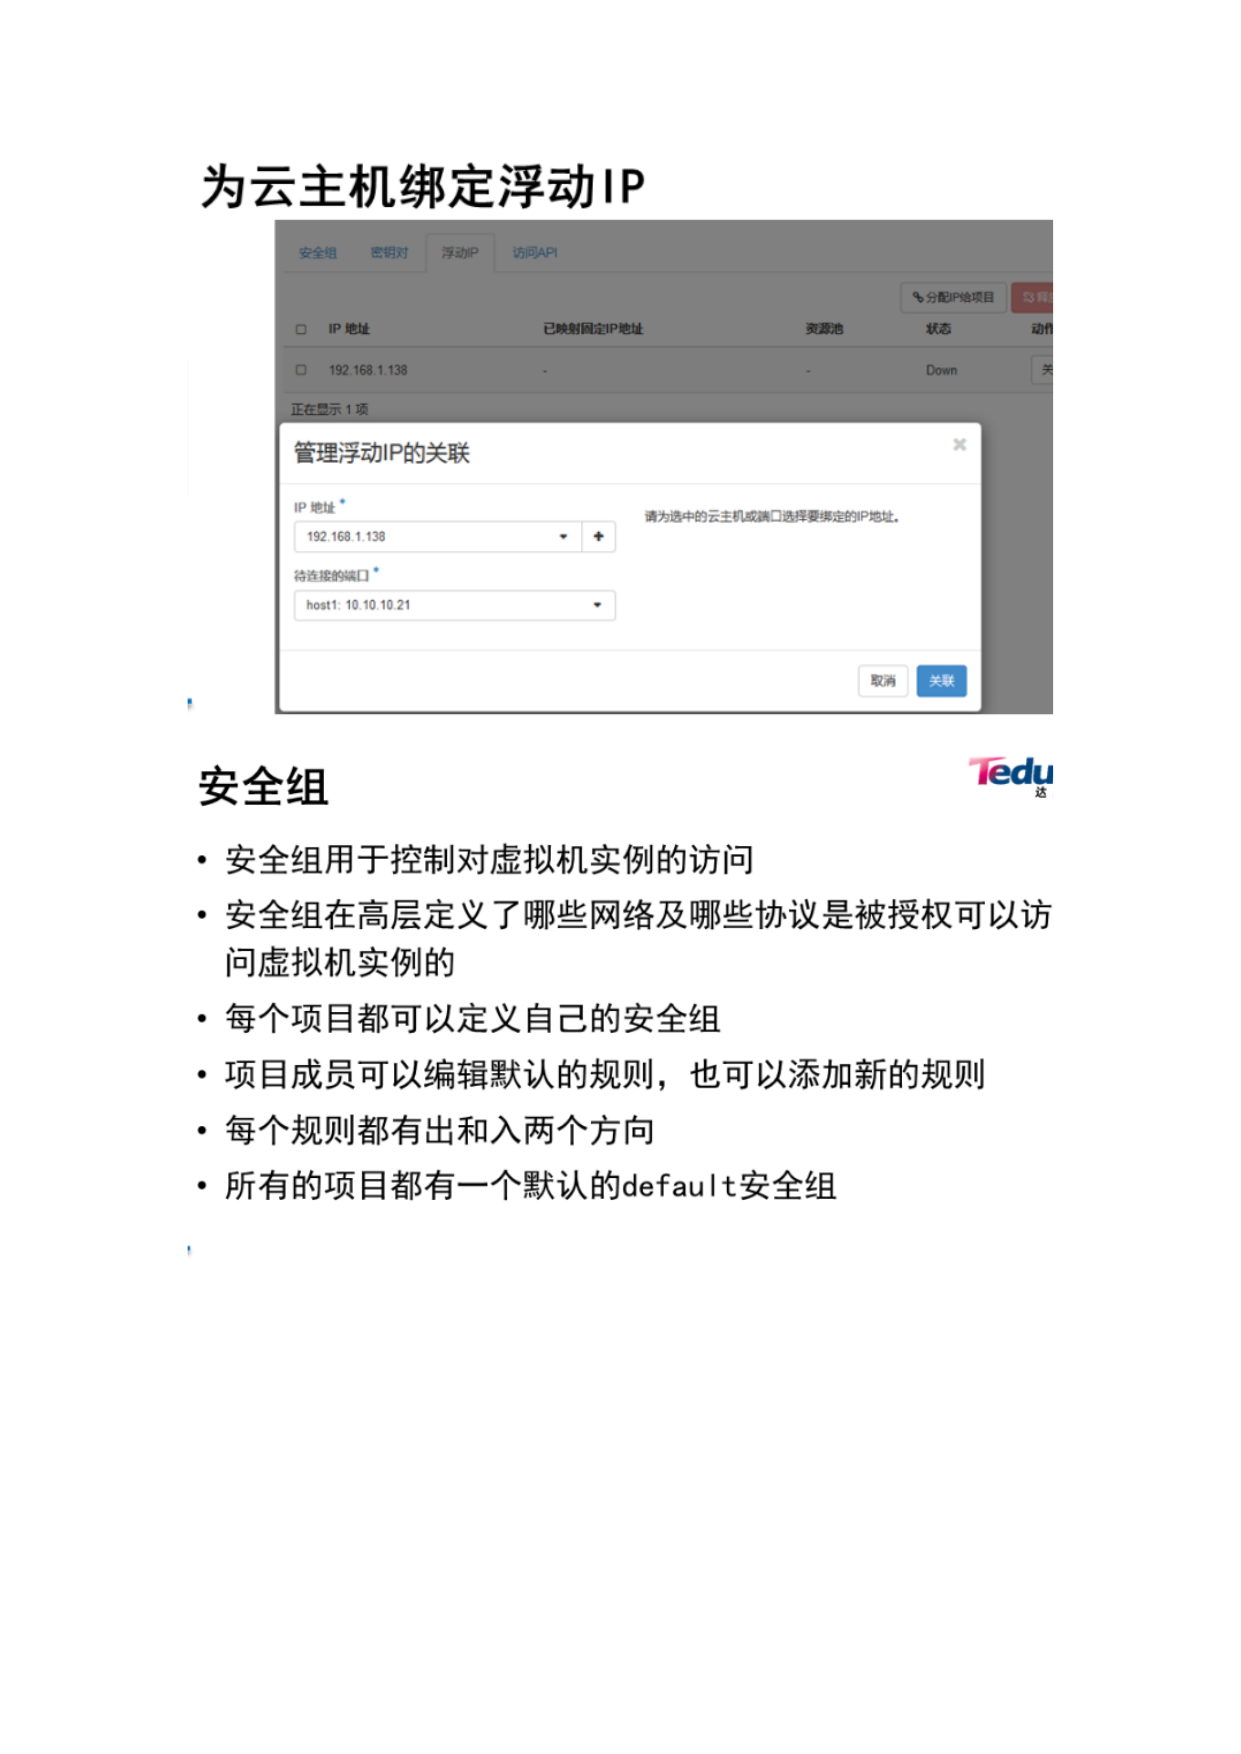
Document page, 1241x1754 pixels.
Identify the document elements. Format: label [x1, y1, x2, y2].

picture [187, 747, 1054, 1268]
picture [187, 162, 1054, 731]
